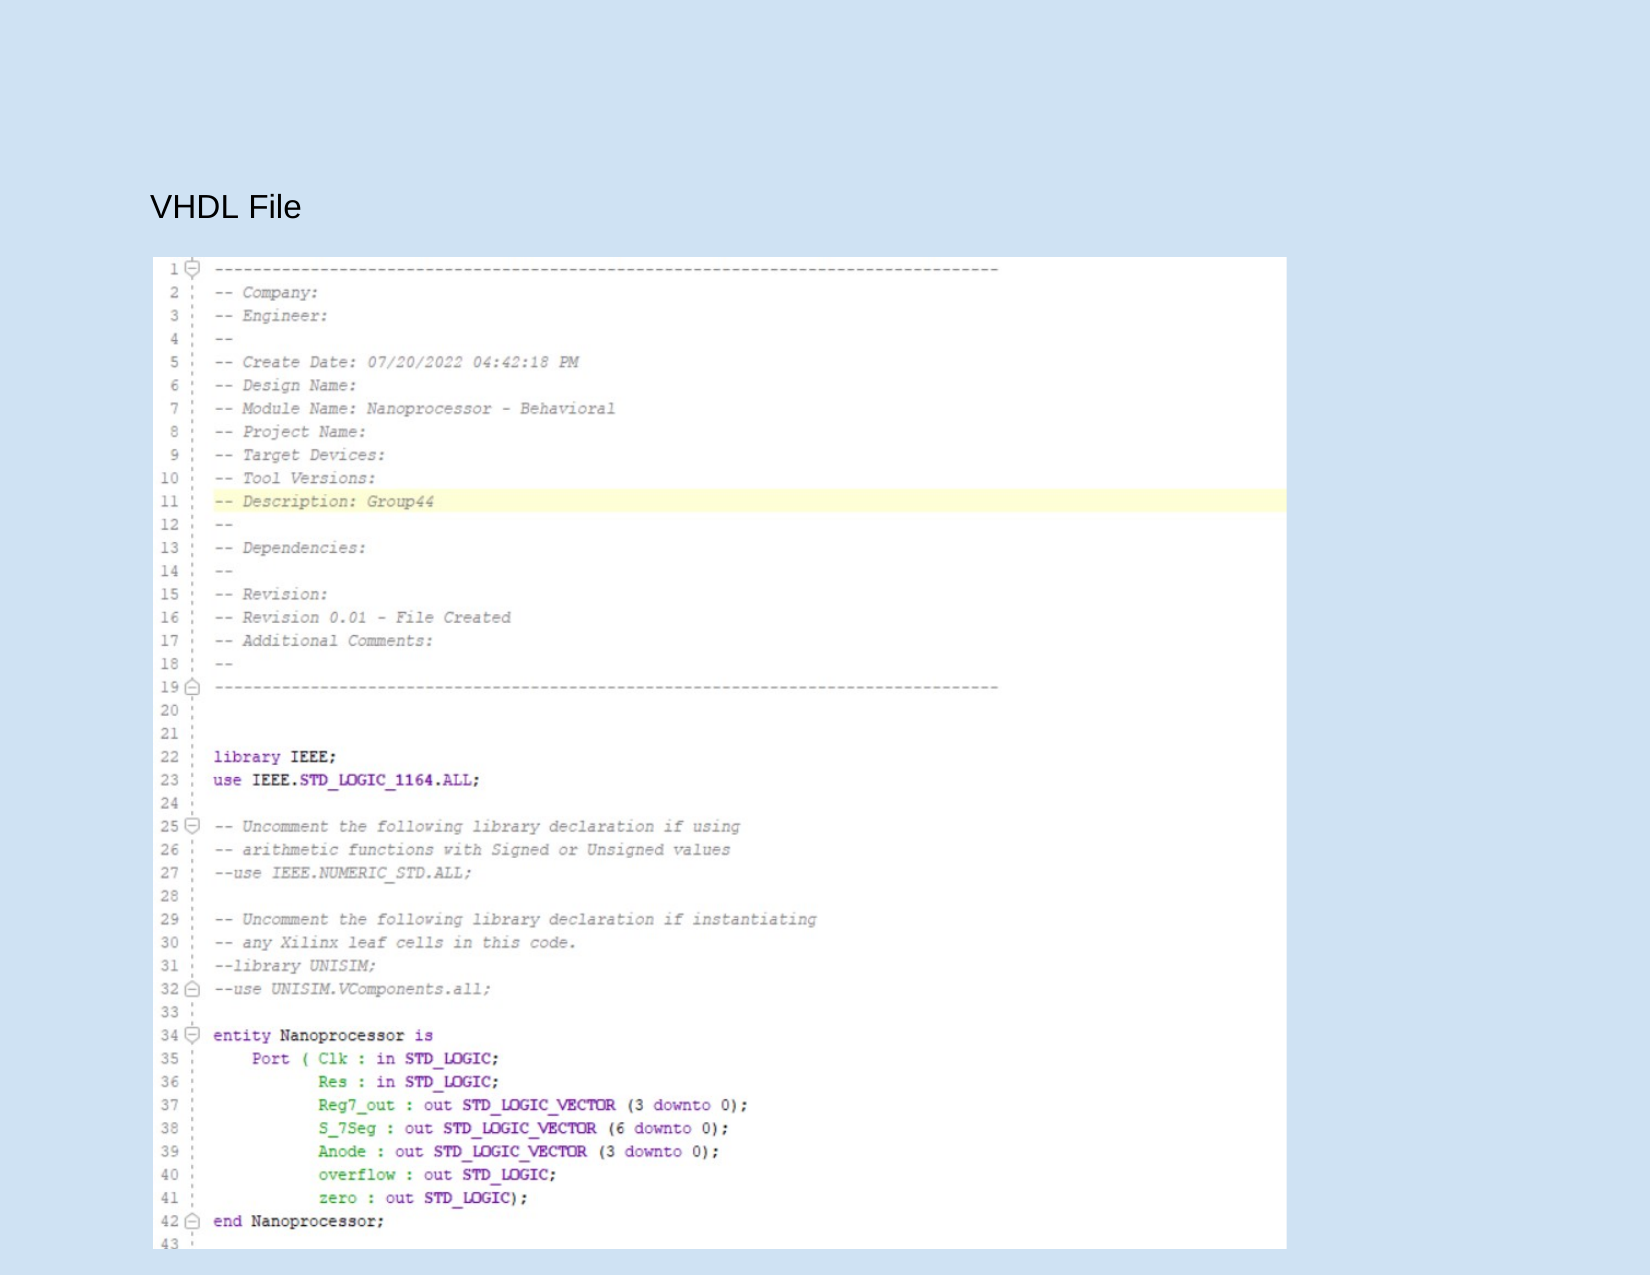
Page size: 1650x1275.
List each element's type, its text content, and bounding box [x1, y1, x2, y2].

subtitle VHDL File [150, 187, 1500, 226]
picture [153, 257, 1287, 1249]
